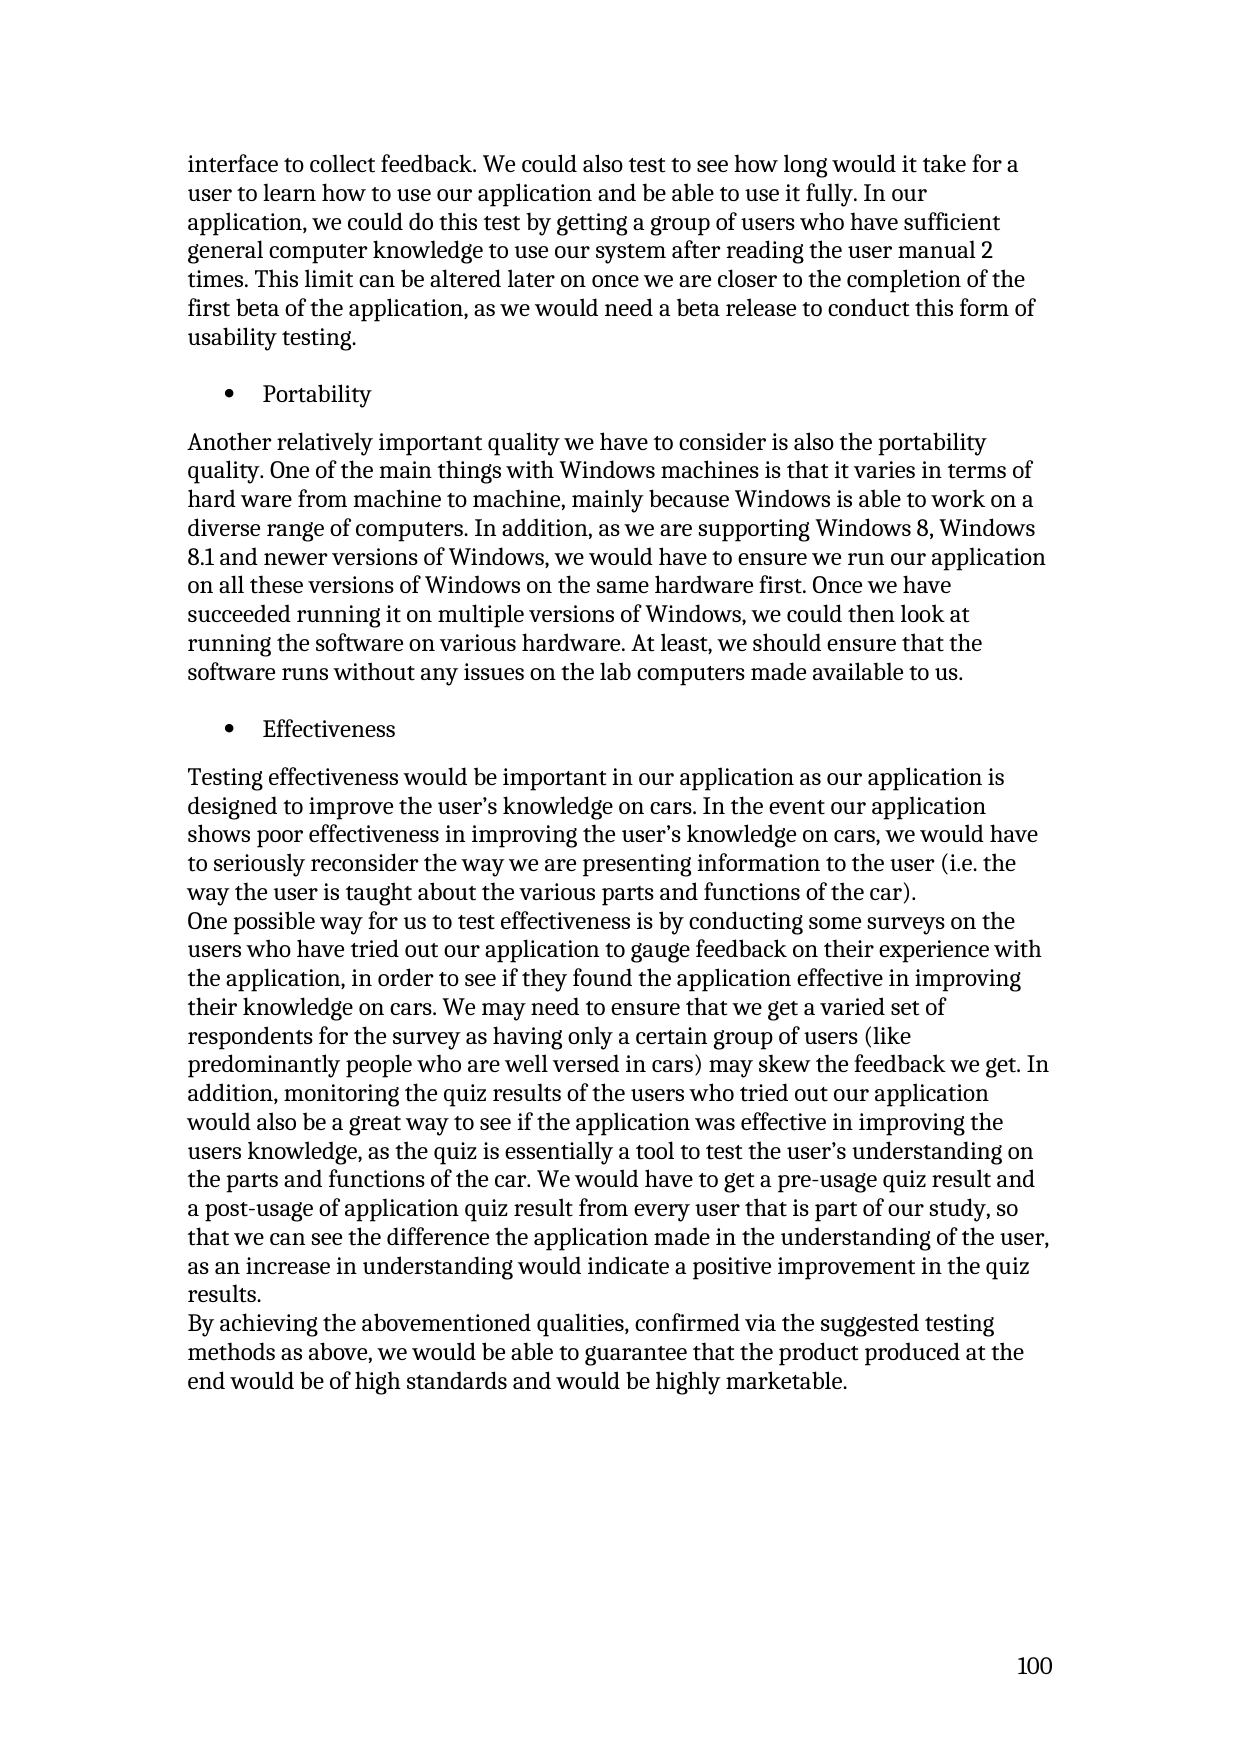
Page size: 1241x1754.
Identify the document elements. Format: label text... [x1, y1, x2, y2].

text Testing effectiveness would be important in our application as our application is designed to improve the user’s knowledge on cars. In the event our application shows poor effectiveness in improving the user’s knowledge on cars, we would have to seriously reconsider the way we are presenting information to the user (i.e. the way the user is taught about the various parts and functions of the car). [187, 763, 1053, 907]
list Effectiveness [225, 715, 1053, 744]
text By achieving the abovementioned qualities, confirmed via the suggested testing methods as above, we would be able to guarantee that the product produced at the end would be of high standards and would be highly marketable. [187, 1309, 1053, 1395]
list Portability [225, 380, 1053, 409]
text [187, 150, 1053, 351]
text Another relatively important quality we have to consider is also the portability quality. One of the main things with Windows machines is that it varies in terms of hard ware from machine to machine, mainly because Windows is able to work on a diverse range of computers. In addition, as we are supporting Windows 8, Windows 8.1 and newer versions of Windows, we would have to ensure we run our application on all these versions of Windows on the same hardware first. Once we have succeeded running it on multiple versions of Windows, we could then look at running the software on various hardware. At least, we should ensure that the software runs without any issues on the lab computers made available to us. [187, 428, 1053, 686]
text One possible way for us to test effectiveness is by conducting some surveys on the users who have tried out our application to gauge feedback on their experience with the application, in order to see if they found the application effective in improving their knowledge on cars. We may need to ensure that we get a varied set of respondents for the survey as having only a certain group of users (like predominantly people who are well versed in cars) may skew the feedback we get. In addition, monitoring the quiz results of the users who tried out our application would also be a great way to see if the application was effective in improving the users knowledge, as the quiz is essentially a tool to test the user’s understanding on the parts and functions of the car. We would have to get a pre-usage quiz result and a post-usage of application quiz result from every user that is part of our study, so that we can see the difference the application made in the understanding of the user, as an increase in understanding would indicate a positive improvement in the quiz results. [187, 907, 1053, 1309]
